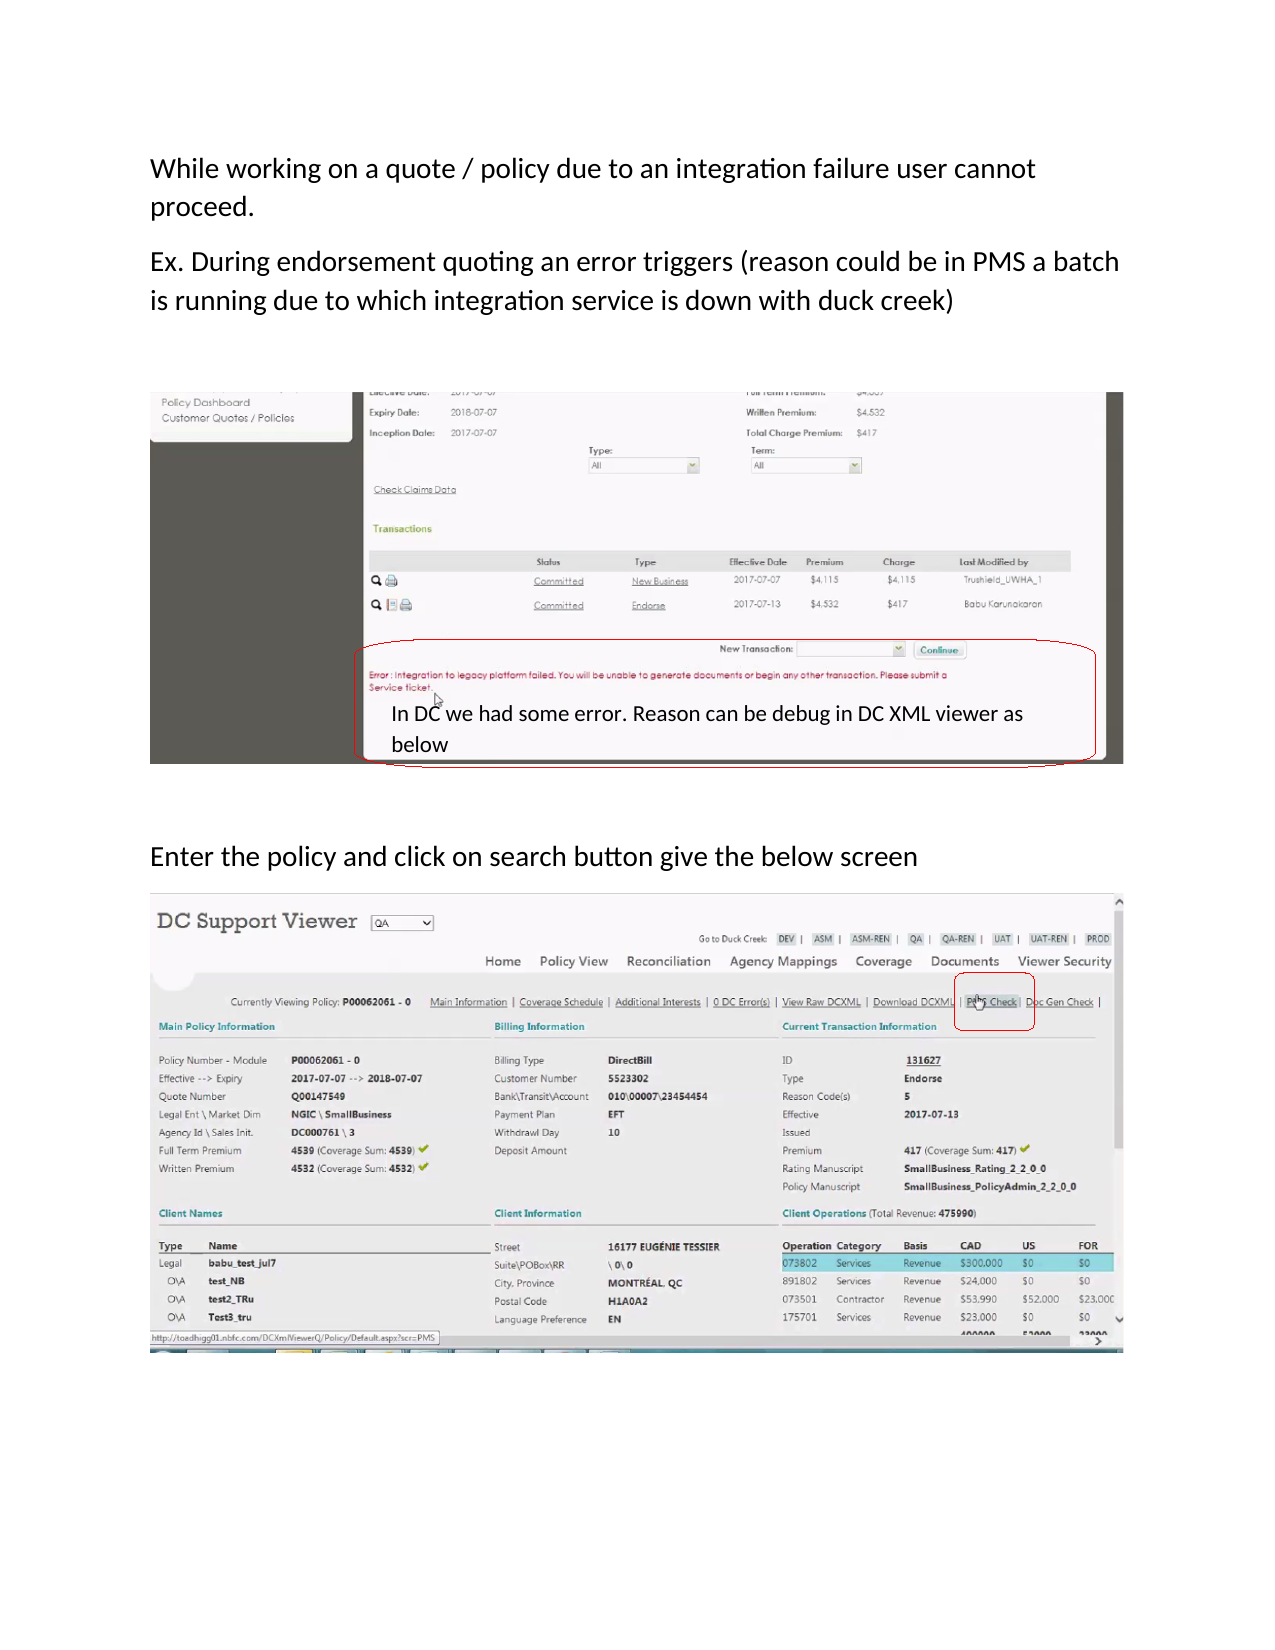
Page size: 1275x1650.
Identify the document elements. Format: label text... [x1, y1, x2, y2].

text Ex. During endorsement quoting an error triggers (reason could be in PMS a batch is running due to which integration service is down with duck creek) [150, 243, 1125, 318]
text While working on a quote / policy due to an integration failure user cannot proceed. [150, 150, 1125, 224]
text Enter the policy and click on search button give the below screen [150, 838, 1125, 874]
picture [150, 893, 1124, 1353]
picture [150, 392, 1124, 764]
